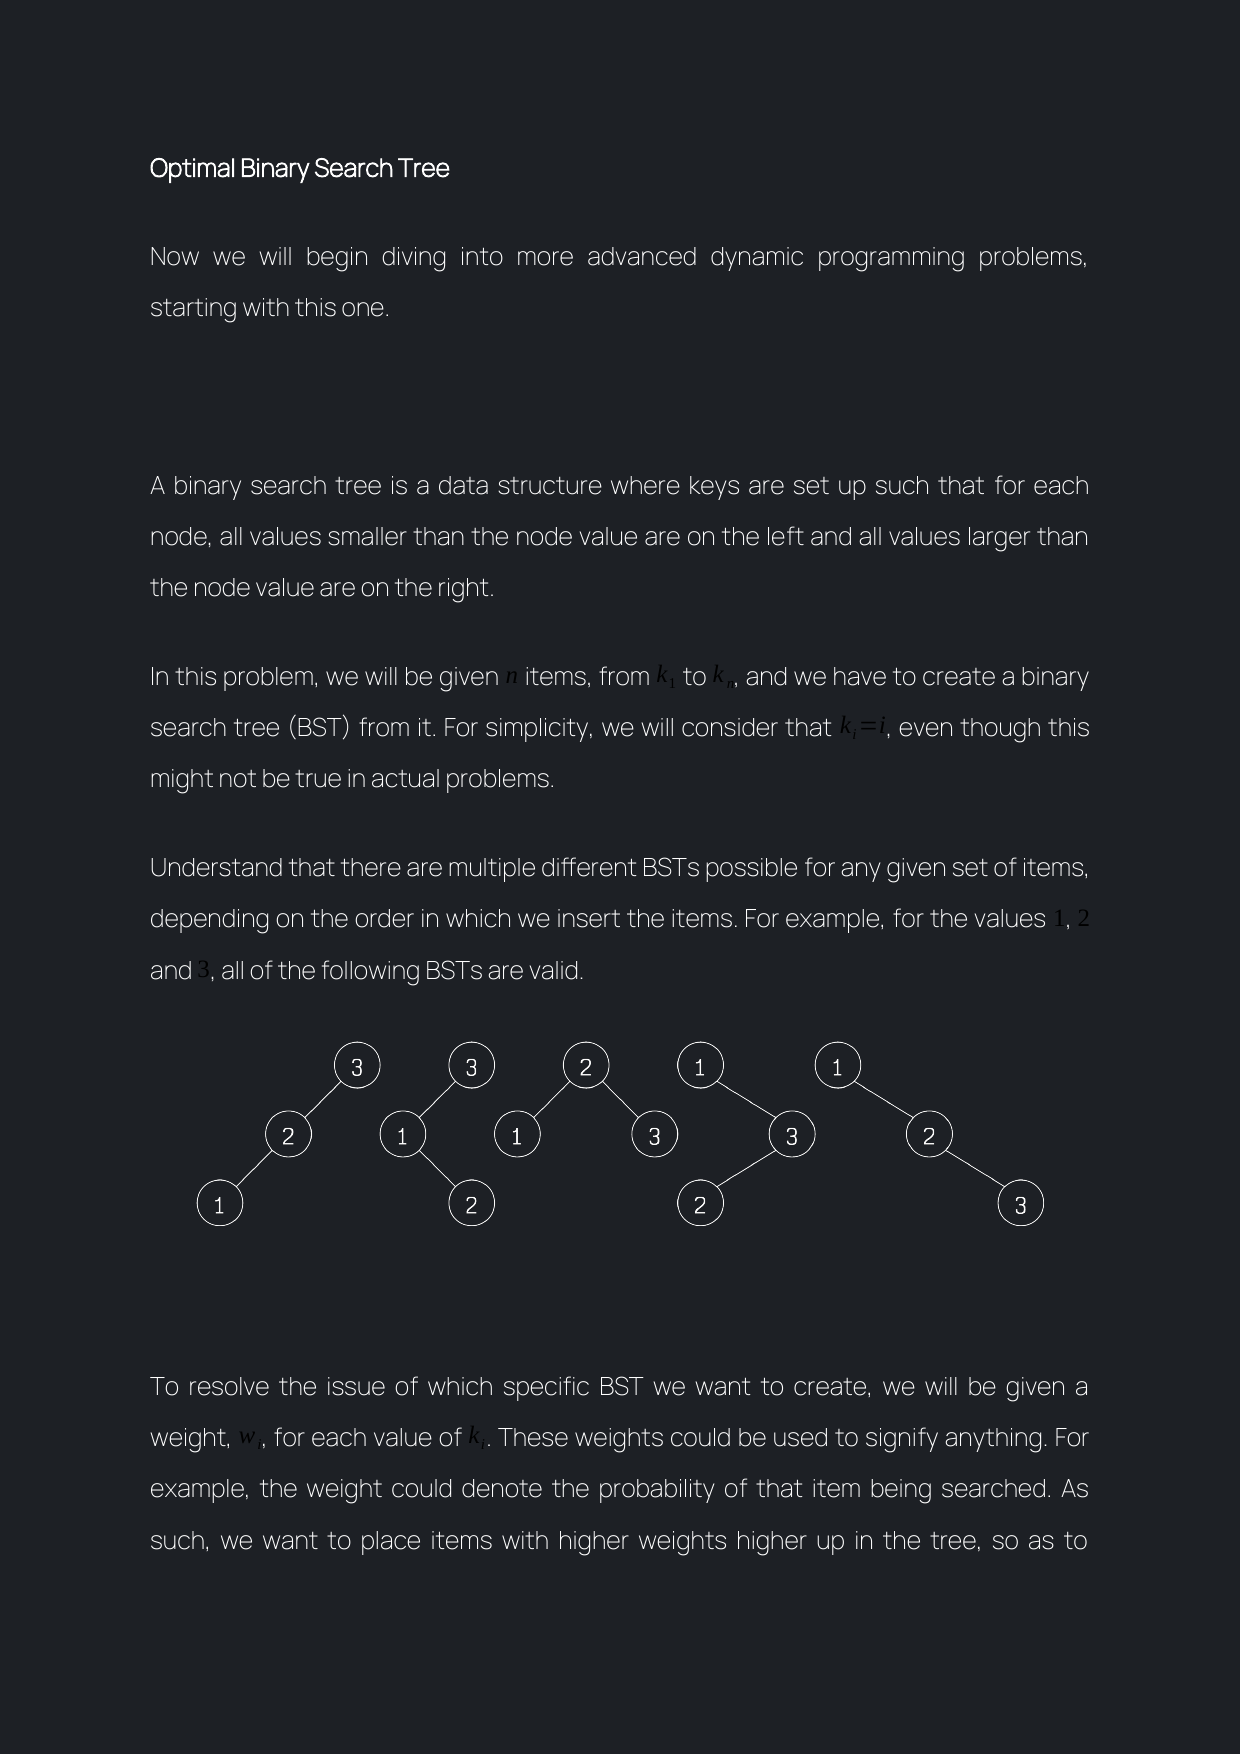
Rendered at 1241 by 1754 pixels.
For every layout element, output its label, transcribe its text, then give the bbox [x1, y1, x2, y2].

text A binary search tree is a data structure where keys are set up such that for each node, all values smaller than the node value are on the left and all values larger than the node value are on the right. [150, 467, 1090, 604]
picture [196, 1041, 1044, 1226]
text In this problem, we will be given items, from to , and we have to create a binary search tree (BST) from it. For simplicity, we will consider that , even though this might not be true in actual problems. [150, 659, 1090, 795]
text Now we will begin diving into more advanced dynamic programming problems, starting with this one. [150, 239, 1090, 324]
subtitle Optimal Binary Search Tree [150, 150, 1090, 184]
text Understand that there are multiple different BSTs possible for any given set of items, depending on the order in which we insert the items. For example, for the values , and , all of the following BSTs are valid. [150, 850, 1090, 987]
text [150, 1369, 1090, 1557]
